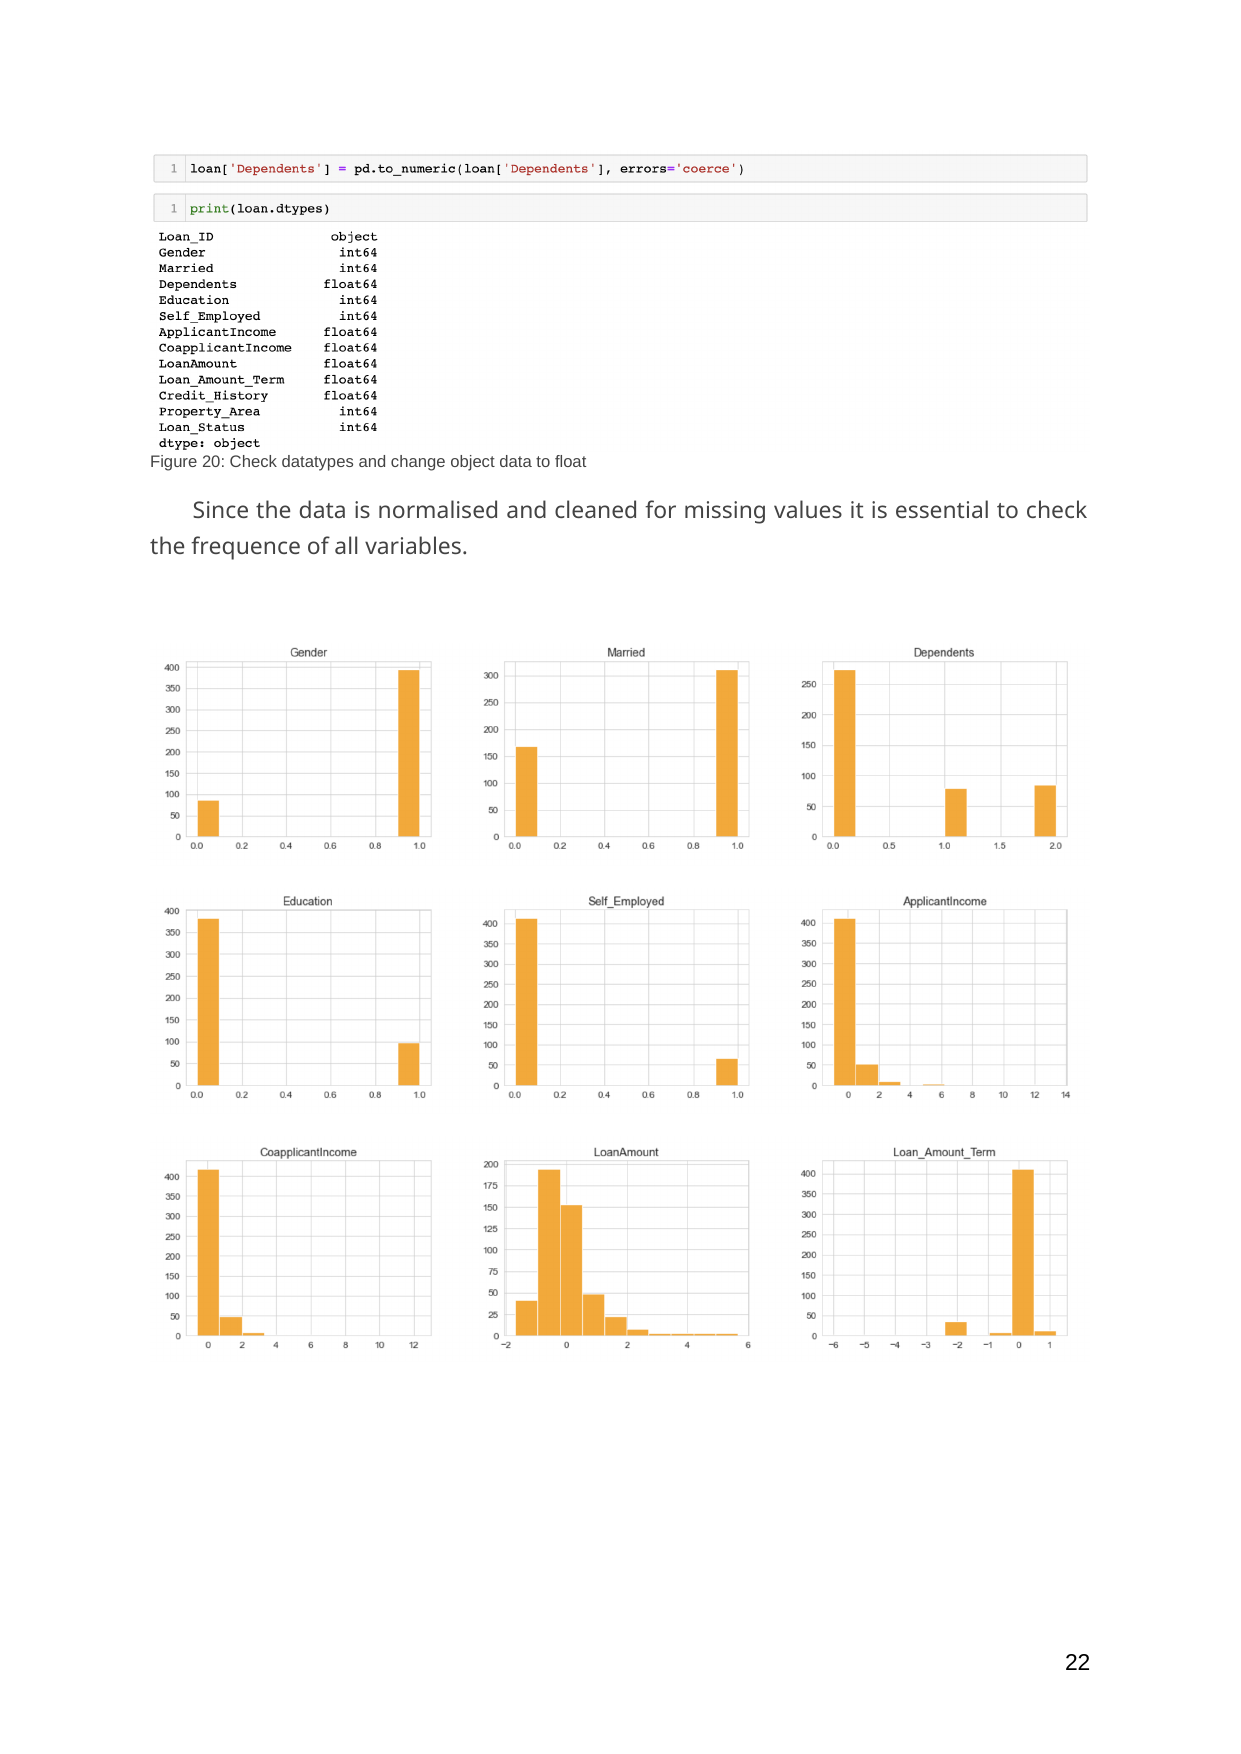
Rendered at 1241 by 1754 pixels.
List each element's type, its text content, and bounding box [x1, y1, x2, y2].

picture [150, 643, 1091, 866]
text Since the data is normalised and cleaned for missing values it is essential to check the frequence of all variables. [150, 525, 1090, 561]
picture [150, 150, 1091, 452]
subtitle Figure 20: Check datatypes and change object data to float [150, 452, 1090, 471]
picture [150, 1136, 1091, 1362]
picture [150, 888, 1091, 1114]
